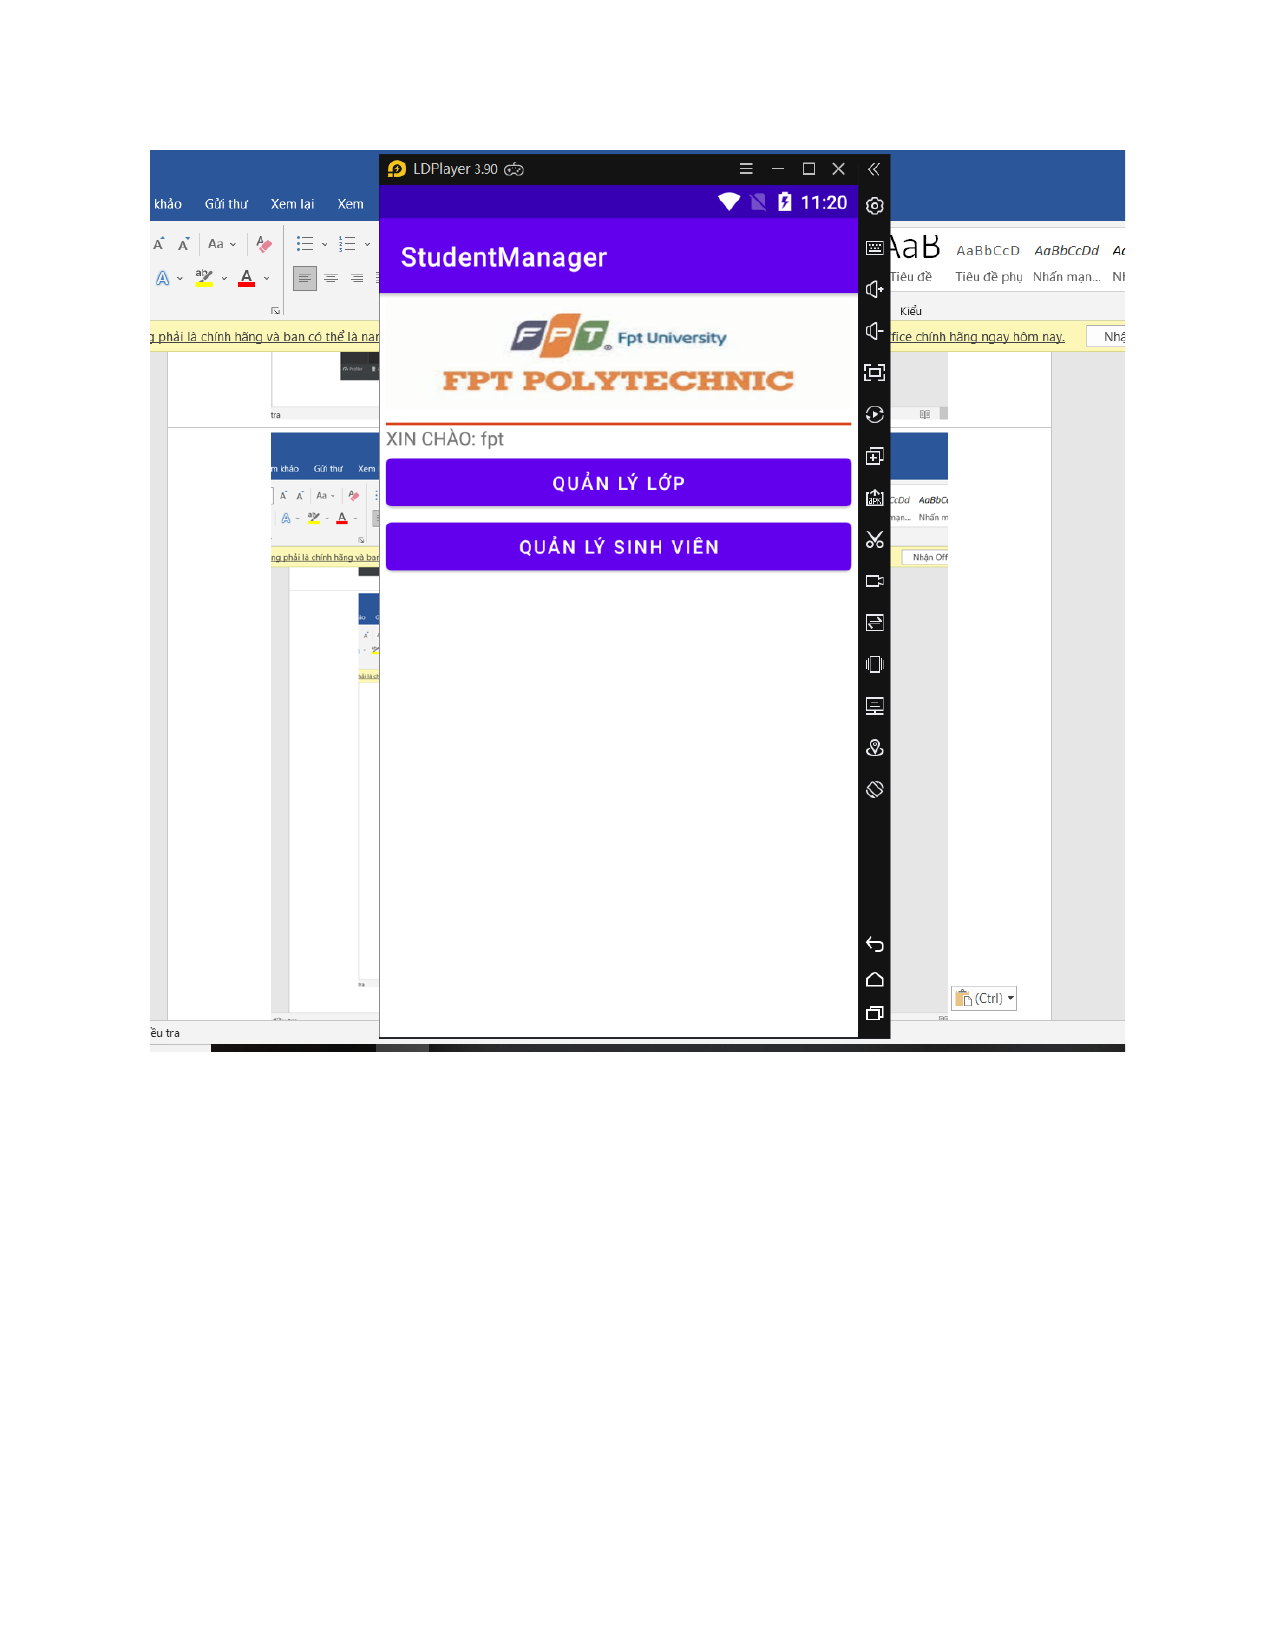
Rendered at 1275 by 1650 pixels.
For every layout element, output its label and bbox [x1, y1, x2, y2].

picture [150, 150, 1125, 1052]
